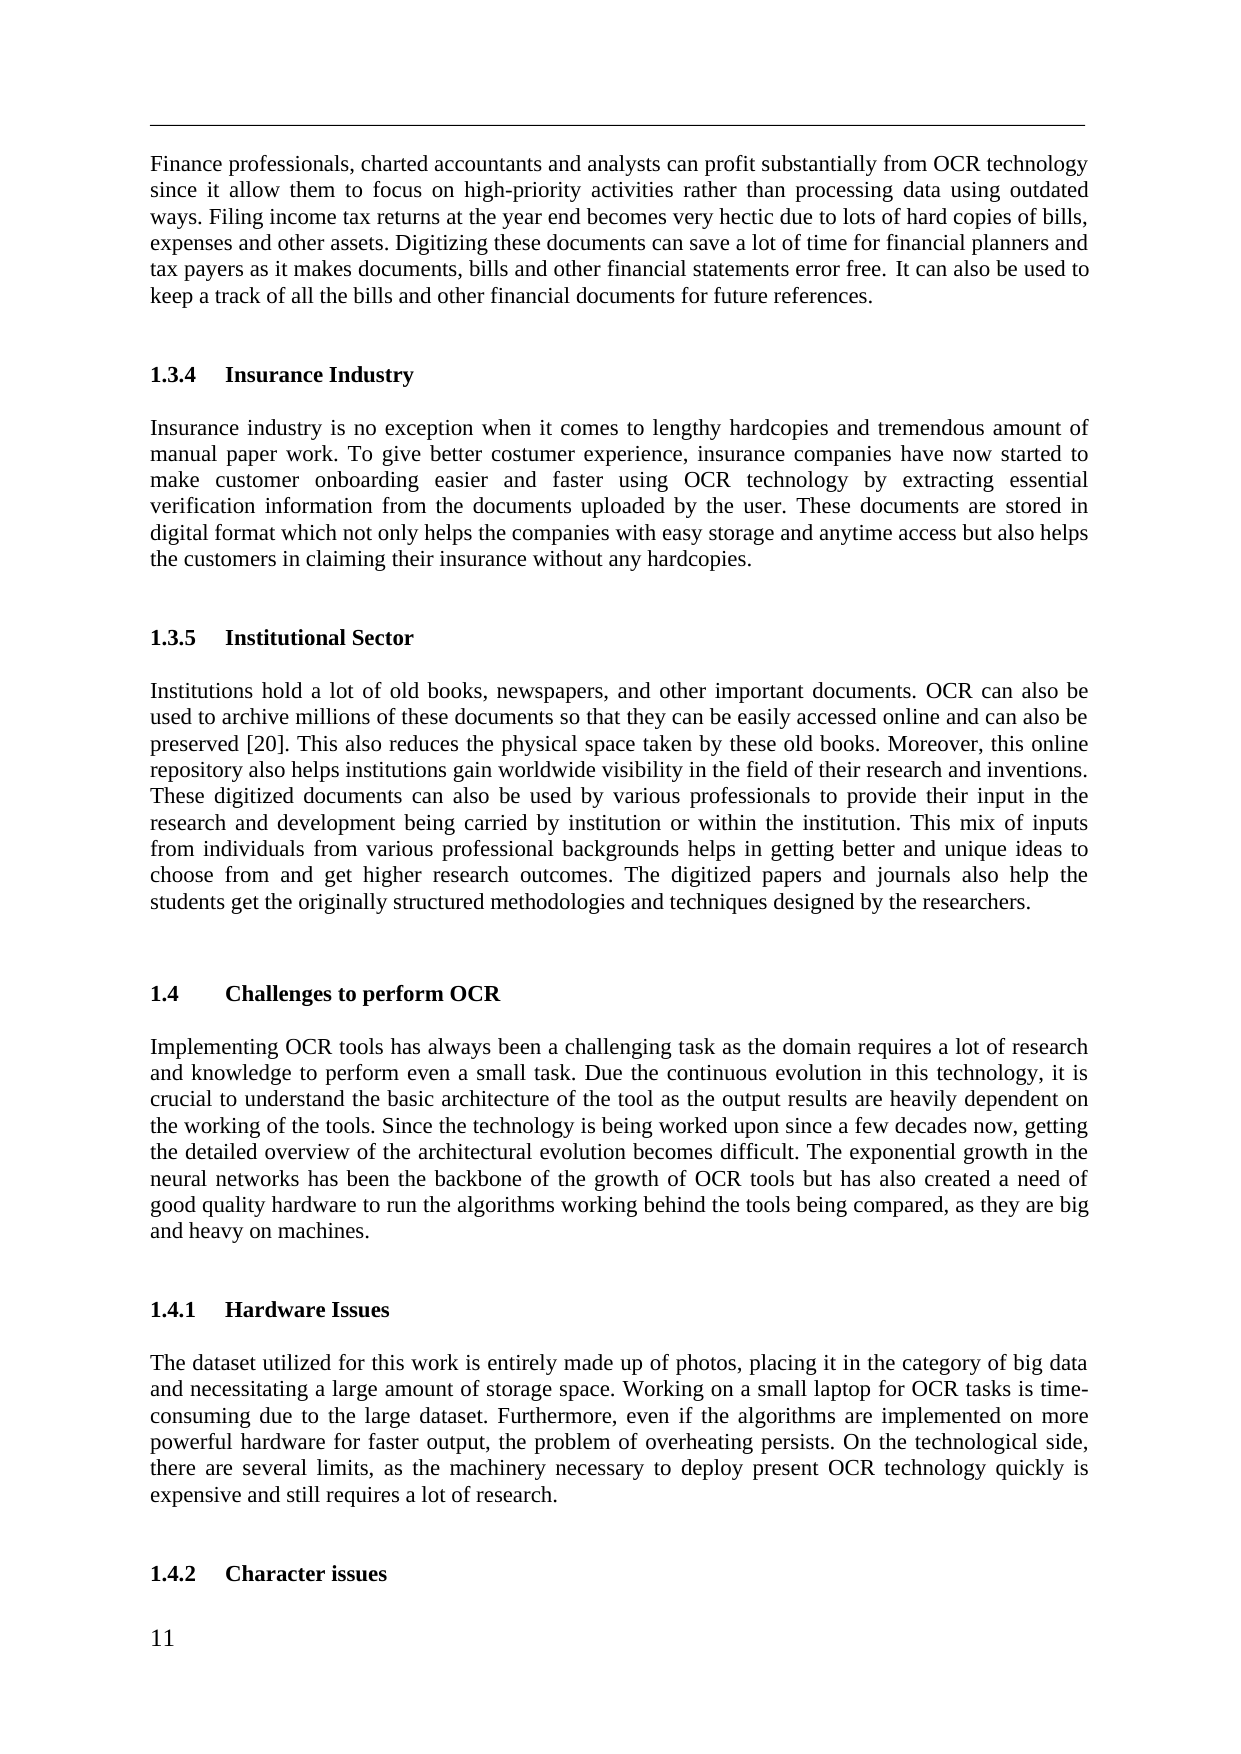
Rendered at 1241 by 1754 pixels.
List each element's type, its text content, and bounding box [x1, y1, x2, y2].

text 1.3.5 Institutional Sector [150, 624, 1090, 651]
text Insurance industry is no exception when it comes to lengthy hardcopies and tremendous amount of manual paper work. To give better costumer experience, insurance companies have now started to make customer onboarding easier and faster using OCR technology by extracting essential verification information from the documents uploaded by the user. These documents are stored in digital format which not only helps the companies with easy storage and anytime access but also helps the customers in claiming their insurance without any hardcopies. [150, 413, 1090, 572]
text 1.4 Challenges to perform OCR [150, 980, 1090, 1006]
text 1.4.2 Character issues [150, 1560, 1090, 1586]
text Finance professionals, charted accountants and analysts can profit substantially from OCR technology since it allow them to focus on high-priority activities rather than processing data using outdated ways. Filing income tax returns at the year end becomes very hectic due to lots of hard copies of bills, expenses and other assets. Digitizing these documents can save a lot of time for financial planners and tax payers as it makes documents, bills and other financial statements error free. It can also be used to keep a track of all the bills and other financial documents for future references. [150, 150, 1090, 308]
text 1.4.1 Hardware Issues [150, 1296, 1090, 1323]
text Institutions hold a lot of old books, newspapers, and other important documents. OCR can also be used to archive millions of these documents so that they can be easily accessed online and can also be preserved [20]. This also reduces the physical space taken by these old books. Moreover, this online repository also helps institutions gain worldwide visibility in the field of their research and inventions. These digitized documents can also be used by various professionals to provide their input in the research and development being carried by institution or within the institution. This mix of inputs from individuals from various professional backgrounds helps in getting better and unique ideas to choose from and get higher research outcomes. The digitized papers and journals also help the students get the originally structured methodologies and techniques designed by the researchers. [150, 677, 1090, 914]
text The dataset utilized for this work is entirely made up of photos, placing it in the category of big data and necessitating a large amount of storage space. Working on a small laptop for OCR tasks is time-consuming due to the large dataset. Furthermore, even if the algorithms are implemented on more powerful hardware for faster output, the problem of overheating persists. On the technological side, there are several limits, as the machinery necessary to deploy present OCR technology quickly is expensive and still requires a lot of research. [150, 1349, 1090, 1507]
text 1.3.4 Insurance Industry [150, 361, 1090, 387]
text Implementing OCR tools has always been a challenging task as the domain requires a lot of research and knowledge to perform even a small task. Due the continuous evolution in this technology, it is crucial to understand the basic architecture of the tool as the output results are heavily dependent on the working of the tools. Since the technology is being worked upon since a few decades now, getting the detailed overview of the architectural evolution becomes difficult. The exponential growth in the neural networks has been the backbone of the growth of OCR tools but has also created a need of good quality hardware to run the algorithms working behind the tools being compared, as they are big and heavy on machines. [150, 1033, 1090, 1244]
